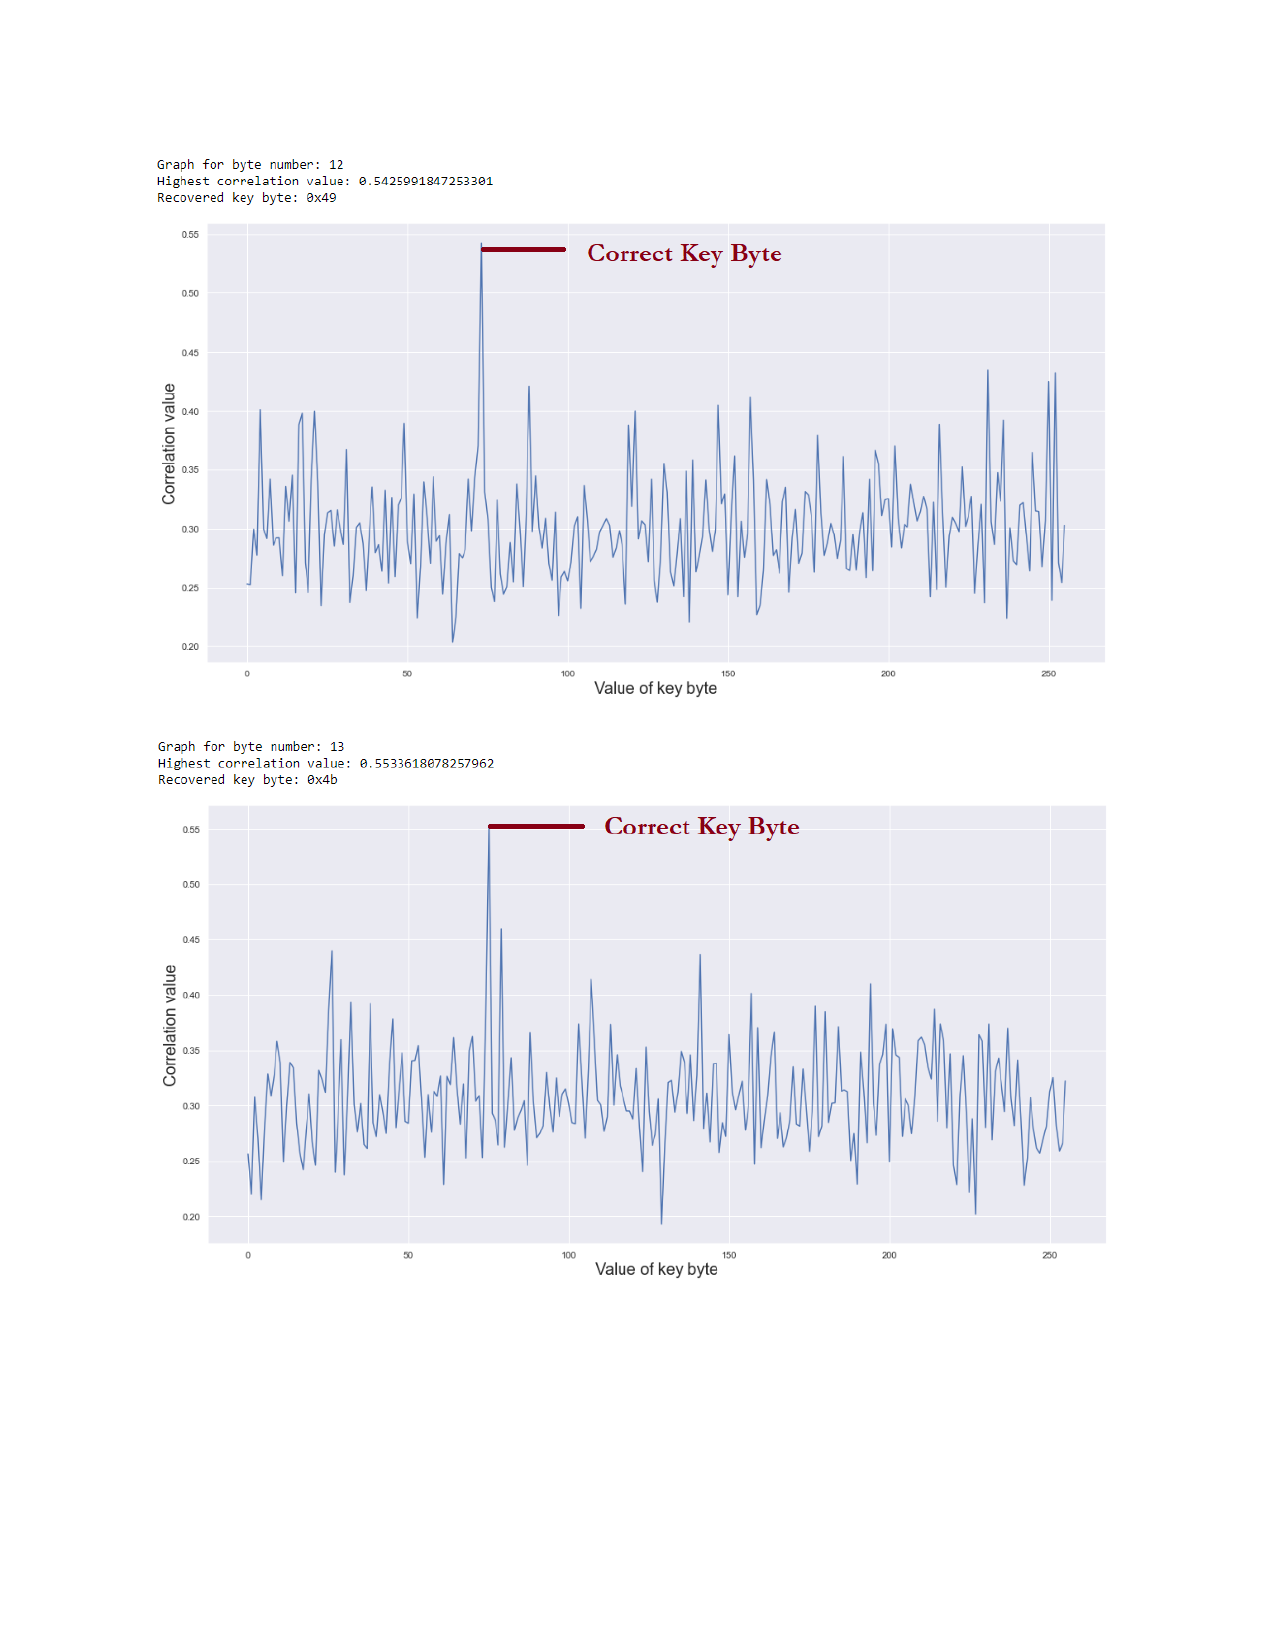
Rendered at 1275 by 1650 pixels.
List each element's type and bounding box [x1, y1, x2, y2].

picture [150, 735, 1125, 1294]
picture [150, 150, 1125, 709]
